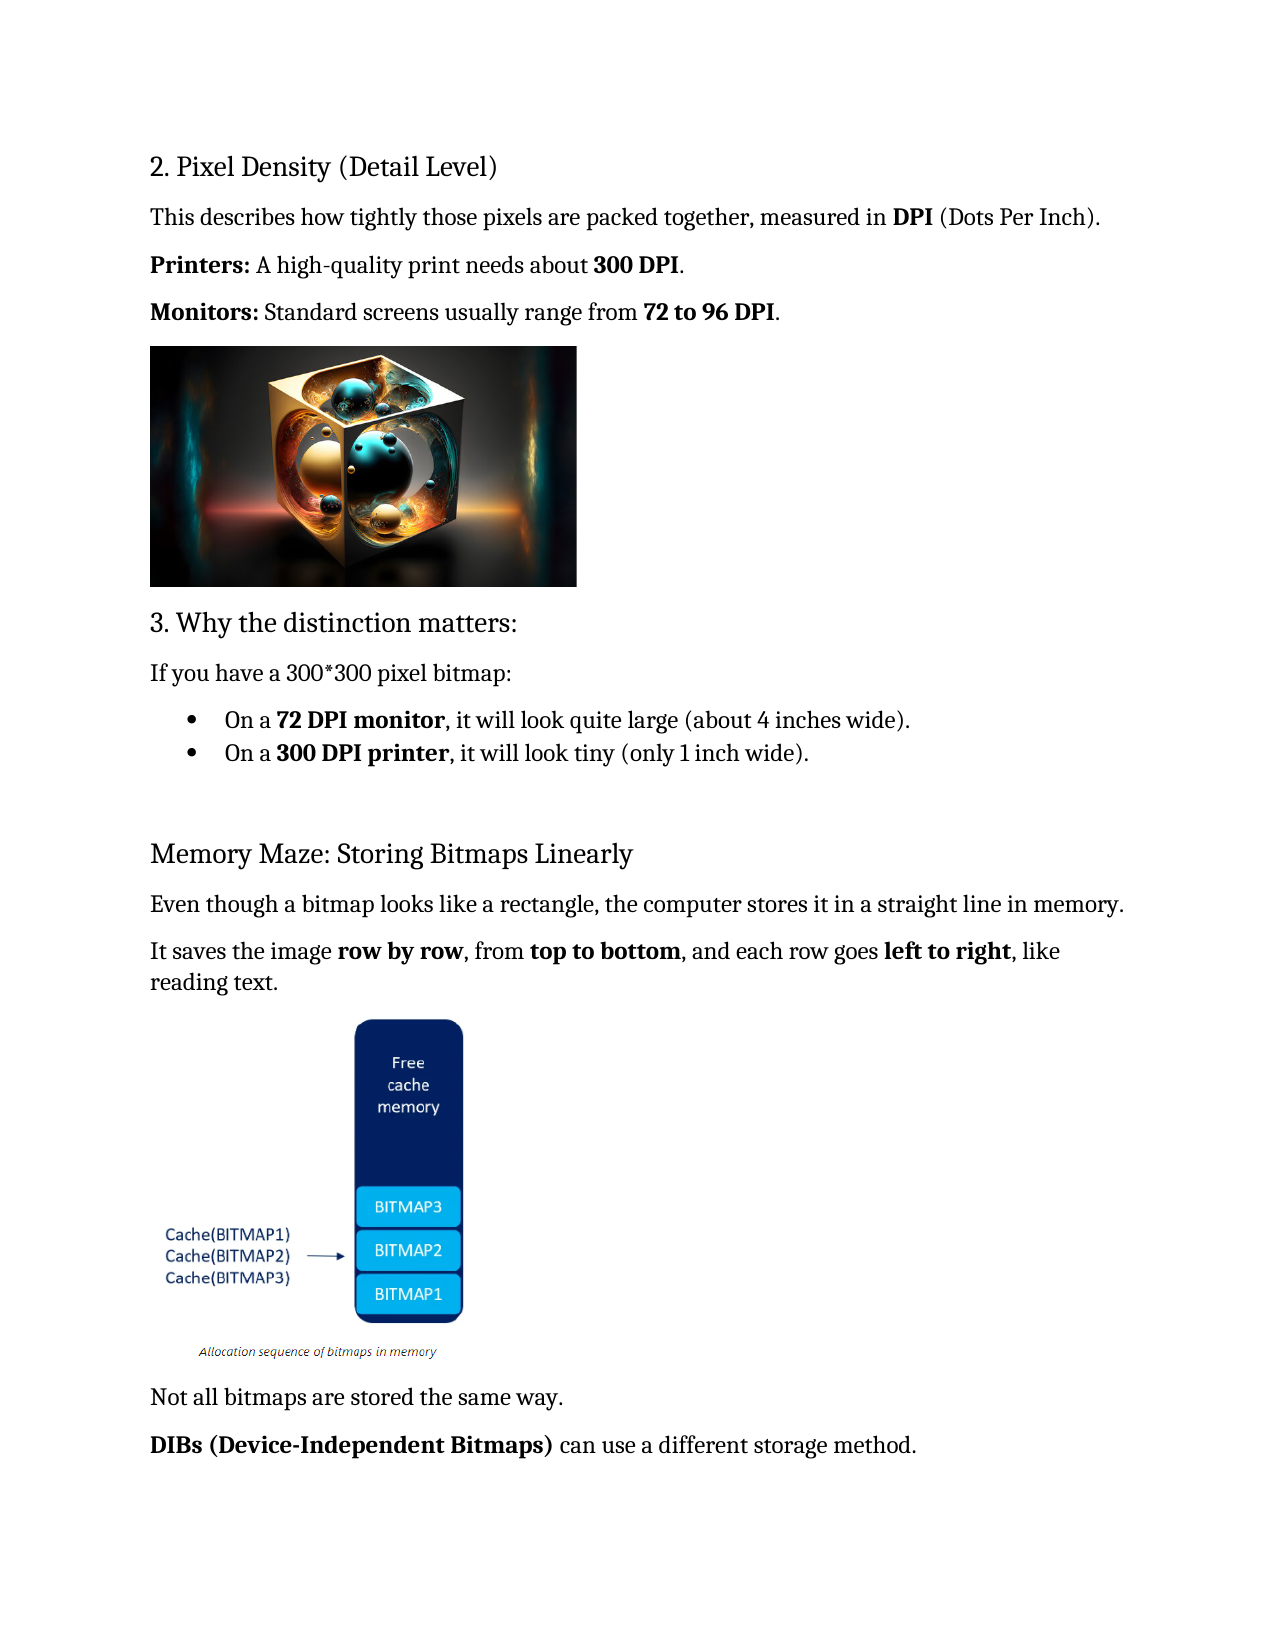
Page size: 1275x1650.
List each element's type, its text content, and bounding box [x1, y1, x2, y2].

text Memory Maze: Storing Bitmaps Linearly [150, 837, 1125, 870]
text Even though a bitmap looks like a rectangle, the computer stores it in a straight line in memory. [150, 889, 1125, 918]
text If you have a 300*300 pixel bitmap: [150, 659, 1125, 687]
picture [150, 1016, 489, 1364]
picture [150, 346, 577, 587]
text This describes how tightly those pixels are packed together, measured in DPI (Dots Per Inch). [150, 203, 1125, 232]
text Printers: A high-quality print needs about 300 DPI. [150, 251, 1125, 279]
text DIBs (Device-Independent Bitmaps) can use a different storage method. [150, 1431, 1125, 1459]
text 2. Pixel Density (Detail Level) [150, 150, 1125, 183]
text 3. Why the distinction matters: [150, 606, 1125, 639]
text Not all bitmaps are stored the same way. [150, 1383, 1125, 1412]
text Monitors: Standard screens usually range from 72 to 96 DPI. [150, 298, 1125, 327]
text It saves the image row by row, from top to bottom, and each row goes left to right, like reading text. [150, 937, 1125, 997]
list On a 300 DPI printer, it will look tiny (only 1 inch wide). [187, 739, 1125, 768]
list On a 72 DPI monitor, it will look quite large (about 4 inches wide). [187, 706, 1125, 735]
